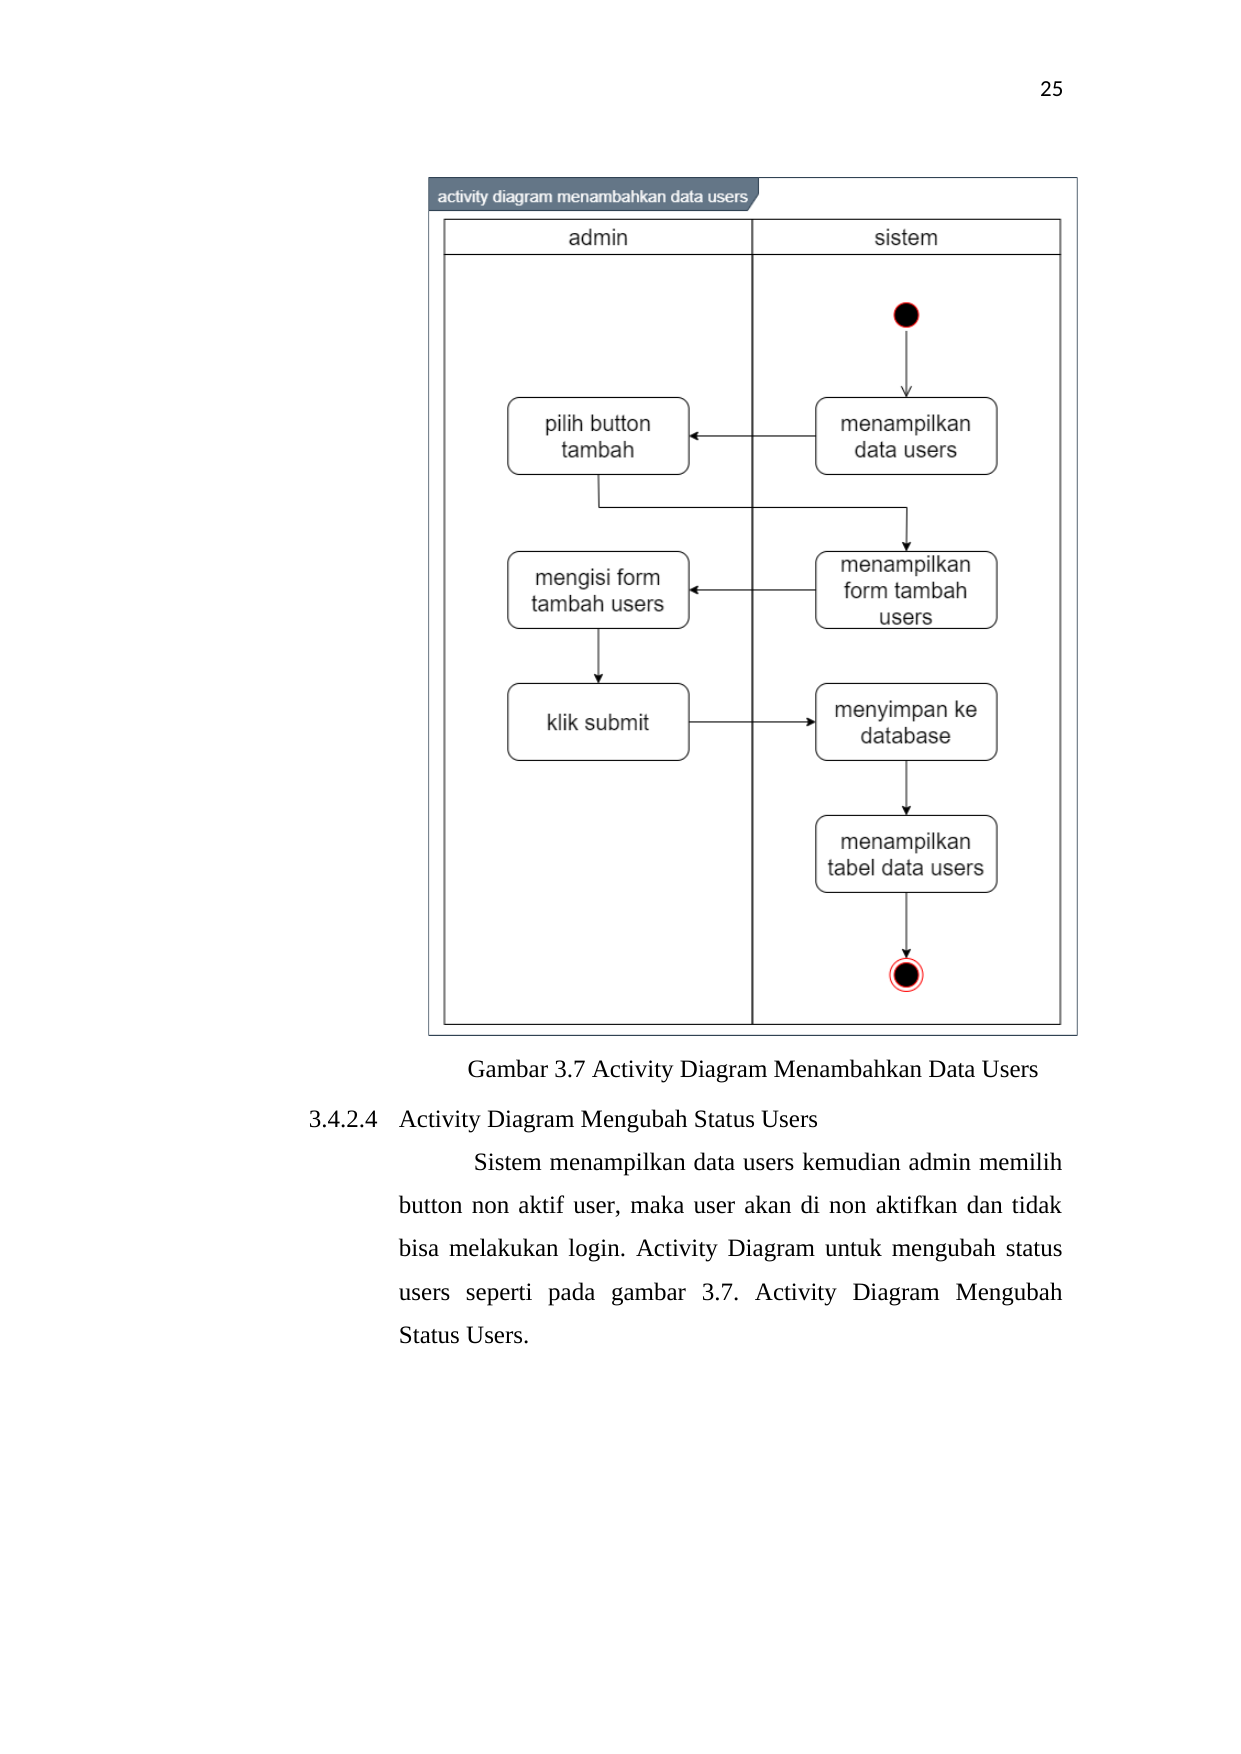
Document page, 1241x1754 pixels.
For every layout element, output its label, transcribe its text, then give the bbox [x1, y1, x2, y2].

picture [428, 177, 1078, 1036]
text Sistem menampilkan data users kemudian admin memilih button non aktif user, maka user akan di non aktifkan dan tidak bisa melakukan login. Activity Diagram untuk mengubah status users seperti pada gambar 3.7. Activity Diagram Mengubah Status Users. [399, 1147, 1063, 1348]
subtitle Activity Diagram Mengubah Status Users [309, 1104, 1063, 1133]
